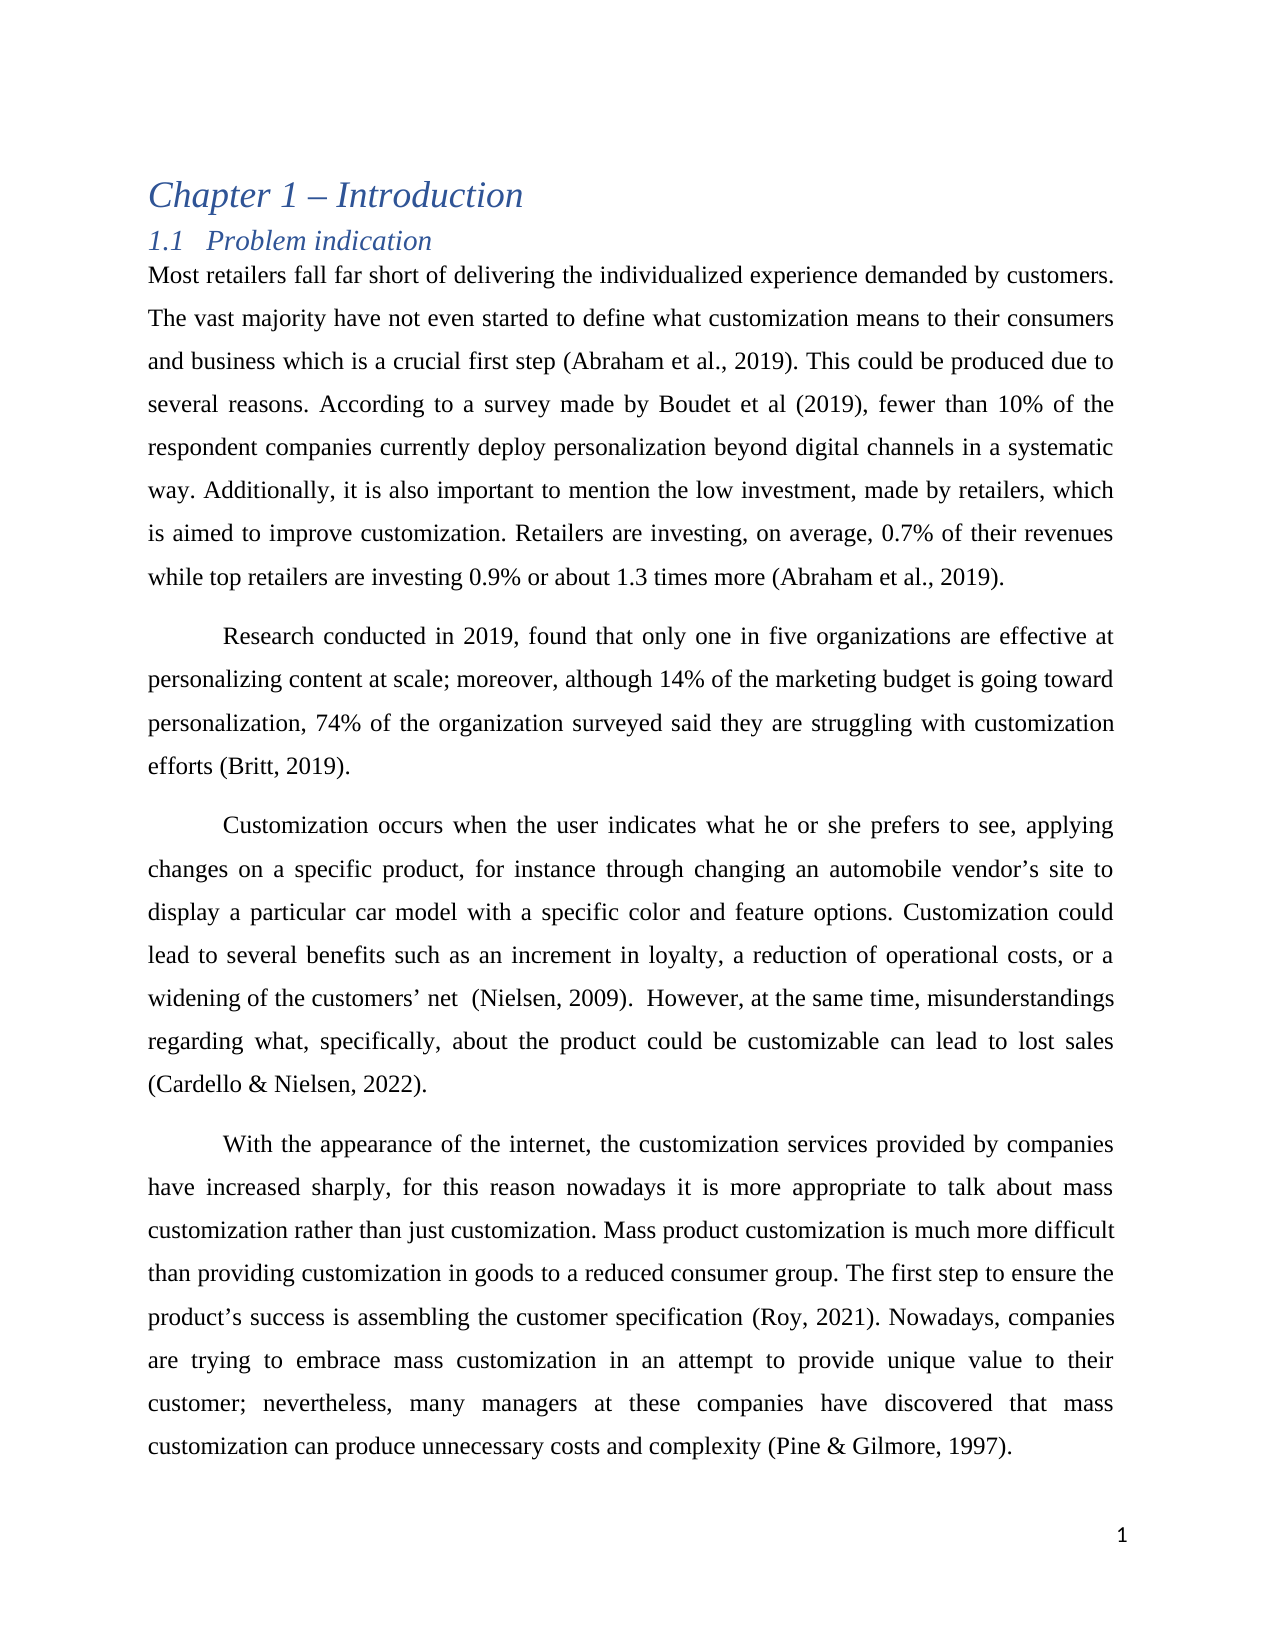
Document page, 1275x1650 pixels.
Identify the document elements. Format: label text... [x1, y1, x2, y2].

subtitle 1.1 Problem indication [148, 223, 1127, 257]
text Most retailers fall far short of delivering the individualized experience demanded by customers. The vast majority have not even started to define what customization means to their consumers and business which is a crucial first step (Abraham et al., 2019). This could be produced due to several reasons. According to a survey made by Boudet et al (2019), fewer than 10% of the respondent companies currently deploy personalization beyond digital channels in a systematic way. Additionally, it is also important to mention the low investment, made by retailers, which is aimed to improve customization. Retailers are investing, on average, 0.7% of their revenues while top retailers are investing 0.9% or about 1.3 times more (Abraham et al., 2019). [148, 260, 1115, 590]
subtitle Chapter 1 – Introduction [148, 173, 1127, 216]
text Customization occurs when the user indicates what he or she prefers to see, applying changes on a specific product, for instance through changing an automobile vendor’s site to display a particular car model with a specific color and feature options. Customization could lead to several benefits such as an increment in loyalty, a reduction of operational costs, or a widening of the customers’ net . However, at the same time, misunderstandings regarding what, specifically, about the product could be customizable can lead to lost sales . [148, 811, 1115, 1098]
text Research conducted in 2019, found that only one in five organizations are effective at personalizing content at scale; moreover, although 14% of the marketing budget is going toward personalization, 74% of the organization surveyed said they are struggling with customization efforts . [148, 621, 1115, 779]
text With the appearance of the internet, the customization services provided by companies have increased sharply, for this reason nowadays it is more appropriate to talk about mass customization rather than just customization. Mass product customization is much more difficult than providing customization in goods to a reduced consumer group. The first step to ensure the product’s success is assembling the customer specification . Nowadays, companies are trying to embrace mass customization in an attempt to provide unique value to their customer; nevertheless, many managers at these companies have discovered that mass customization can produce unnecessary costs and complexity . [148, 1129, 1115, 1460]
